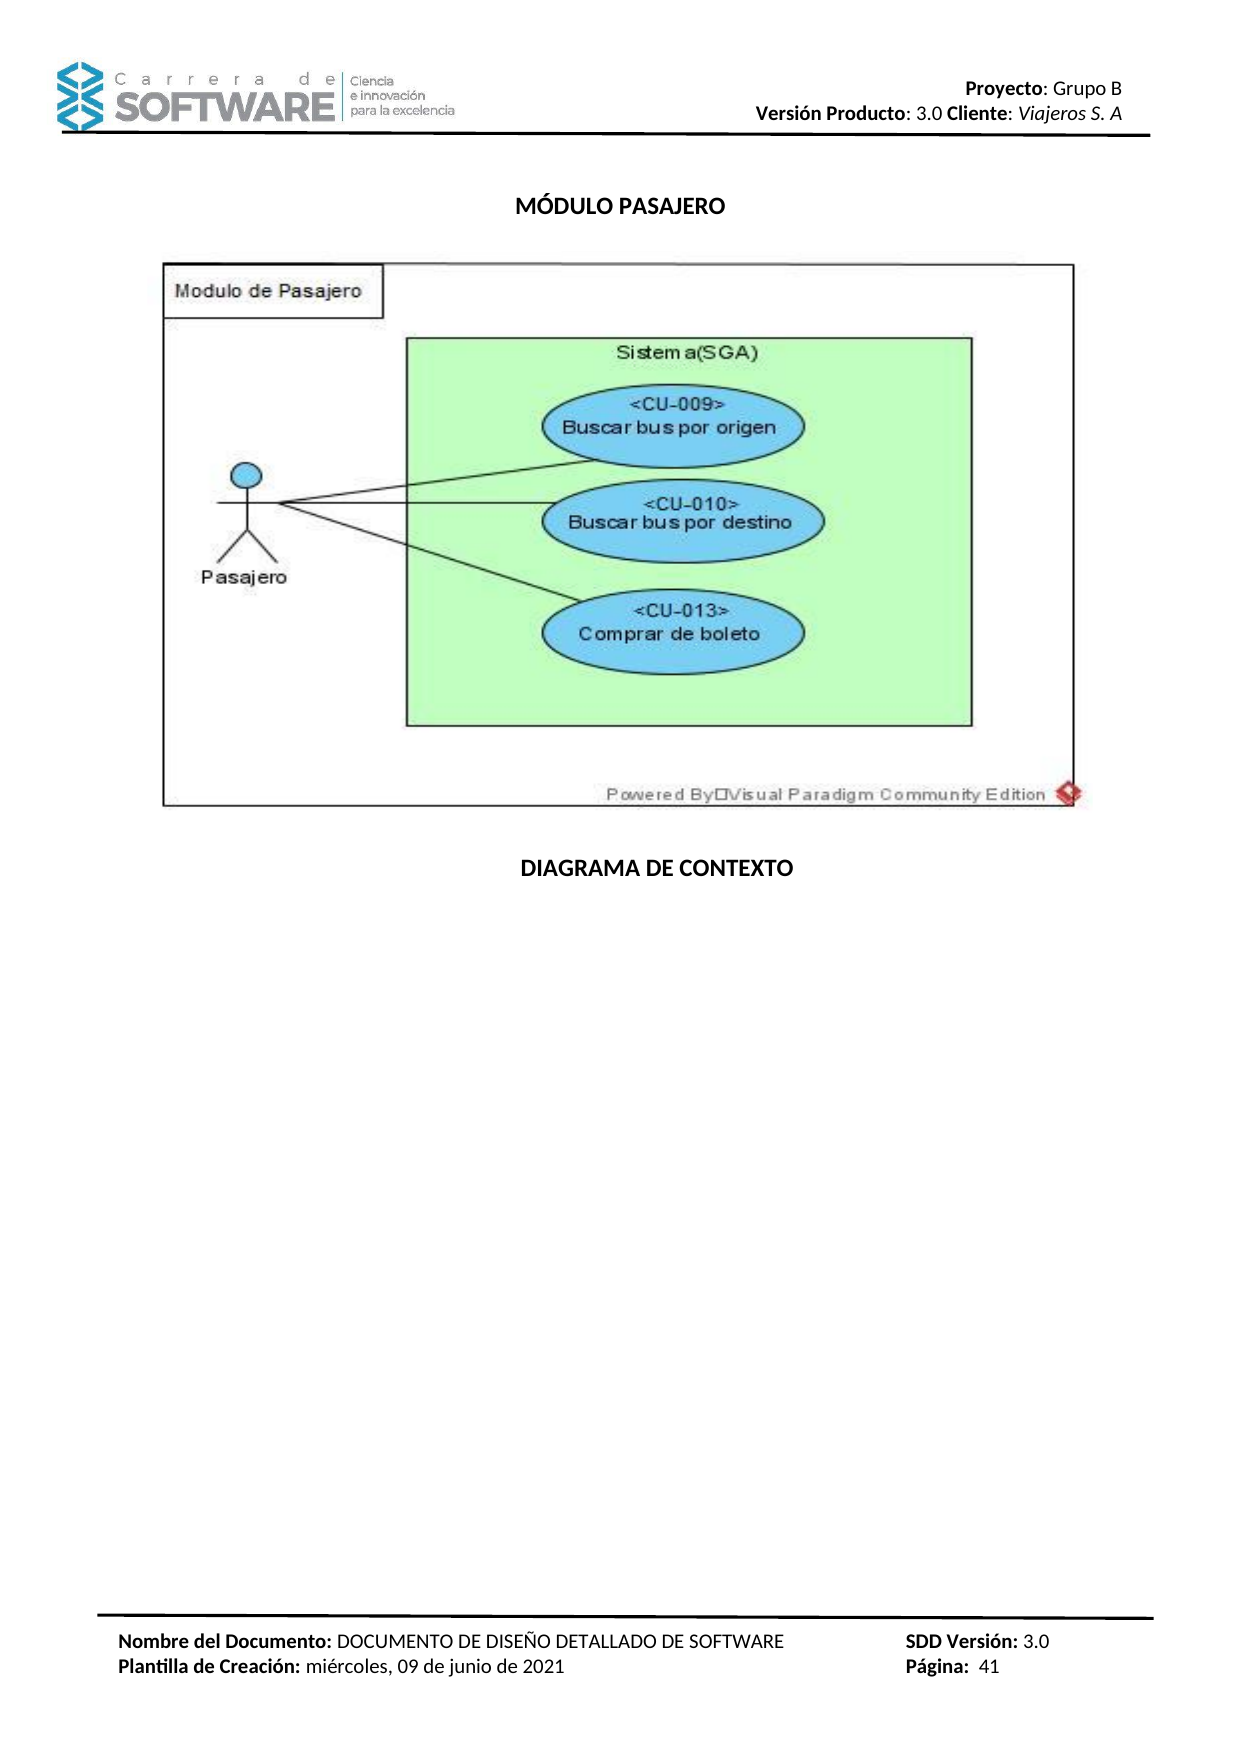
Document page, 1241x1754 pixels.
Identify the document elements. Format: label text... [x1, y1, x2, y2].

text DIAGRAMA DE CONTEXTO [118, 852, 1122, 883]
picture [46, 46, 461, 154]
picture [147, 251, 1093, 822]
text MÓDULO PASAJERO [118, 190, 1122, 221]
